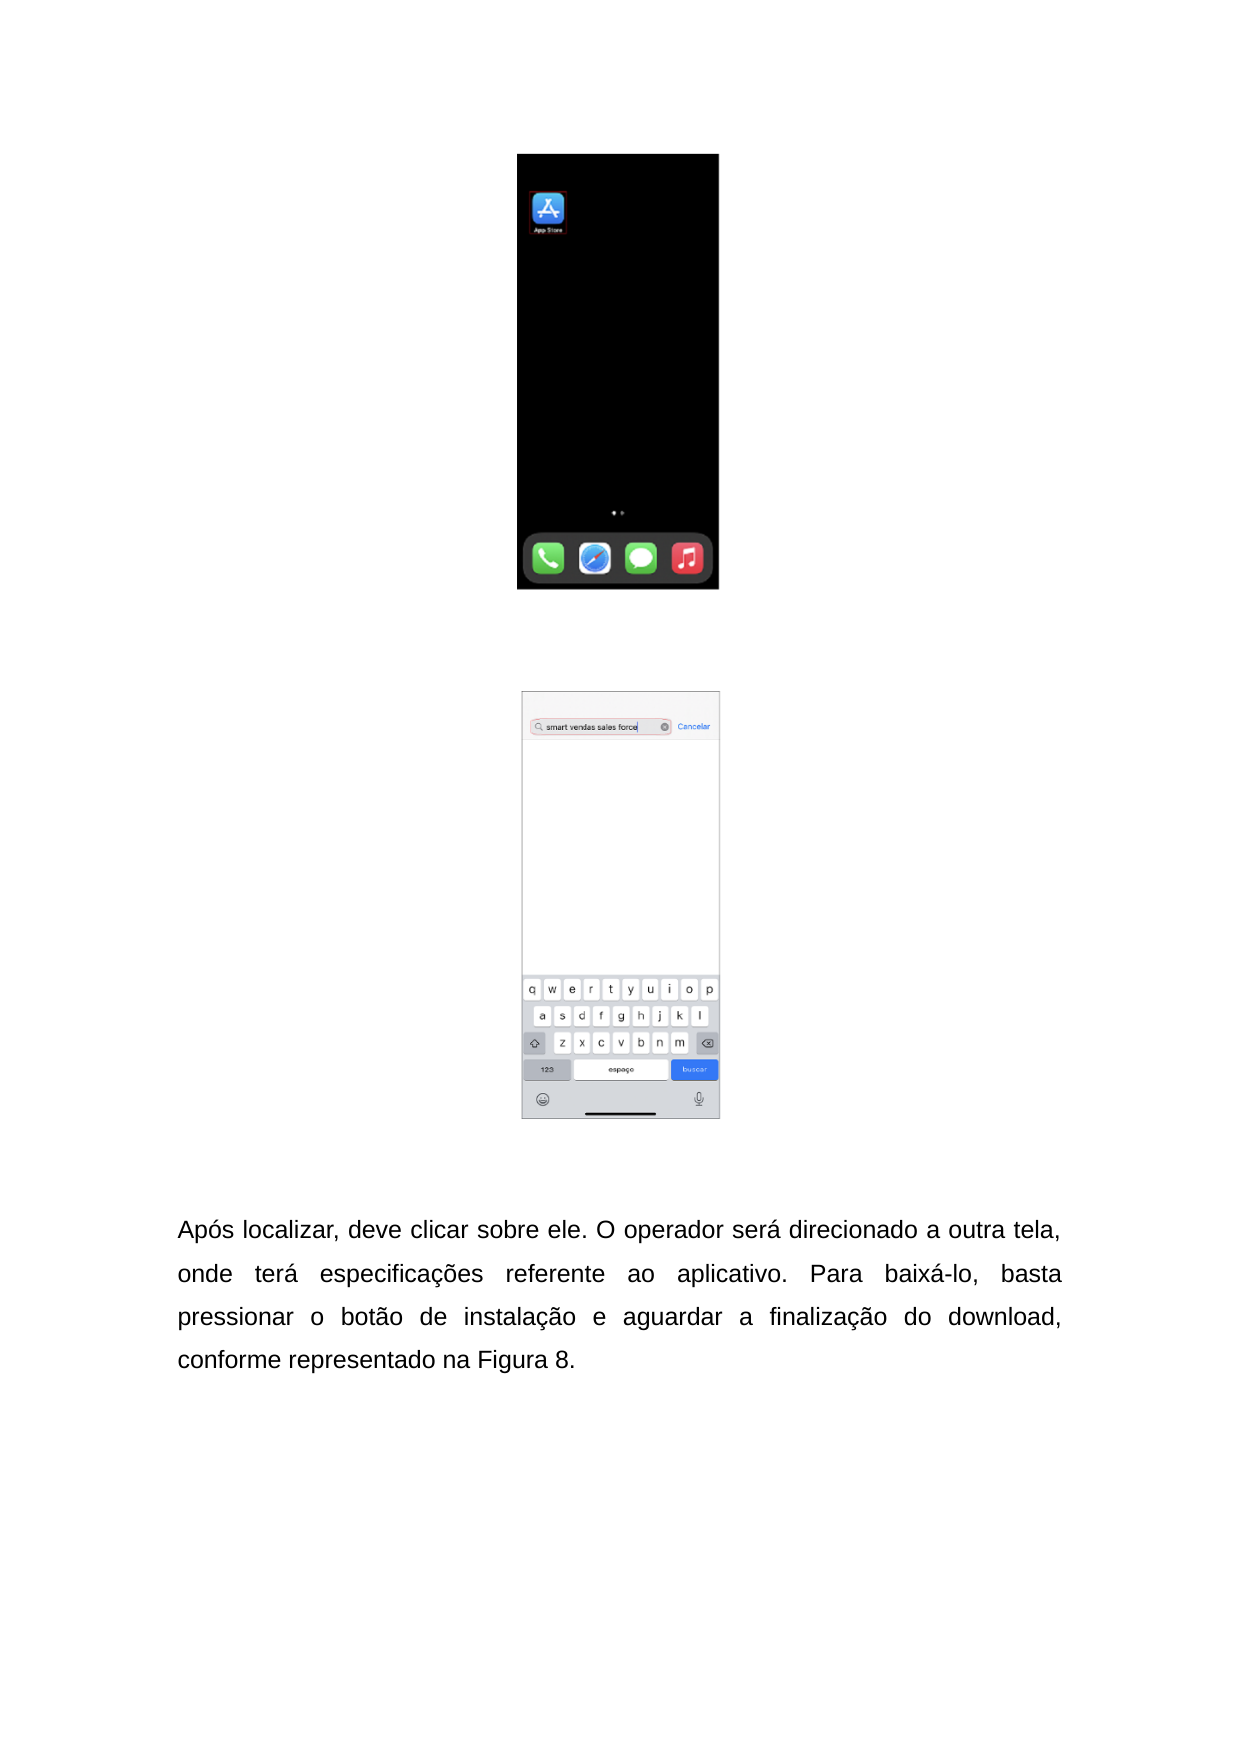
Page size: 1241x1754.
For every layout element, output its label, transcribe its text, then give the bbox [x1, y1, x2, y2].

text Após localizar, deve clicar sobre ele. O operador será direcionado a outra tela, onde terá especificações referente ao aplicativo. Para baixá-lo, basta pressionar o botão de instalação e aguardar a finalização do download, conforme representado na Figura 8. [177, 1215, 1063, 1373]
picture [512, 147, 728, 595]
picture [513, 685, 727, 1125]
